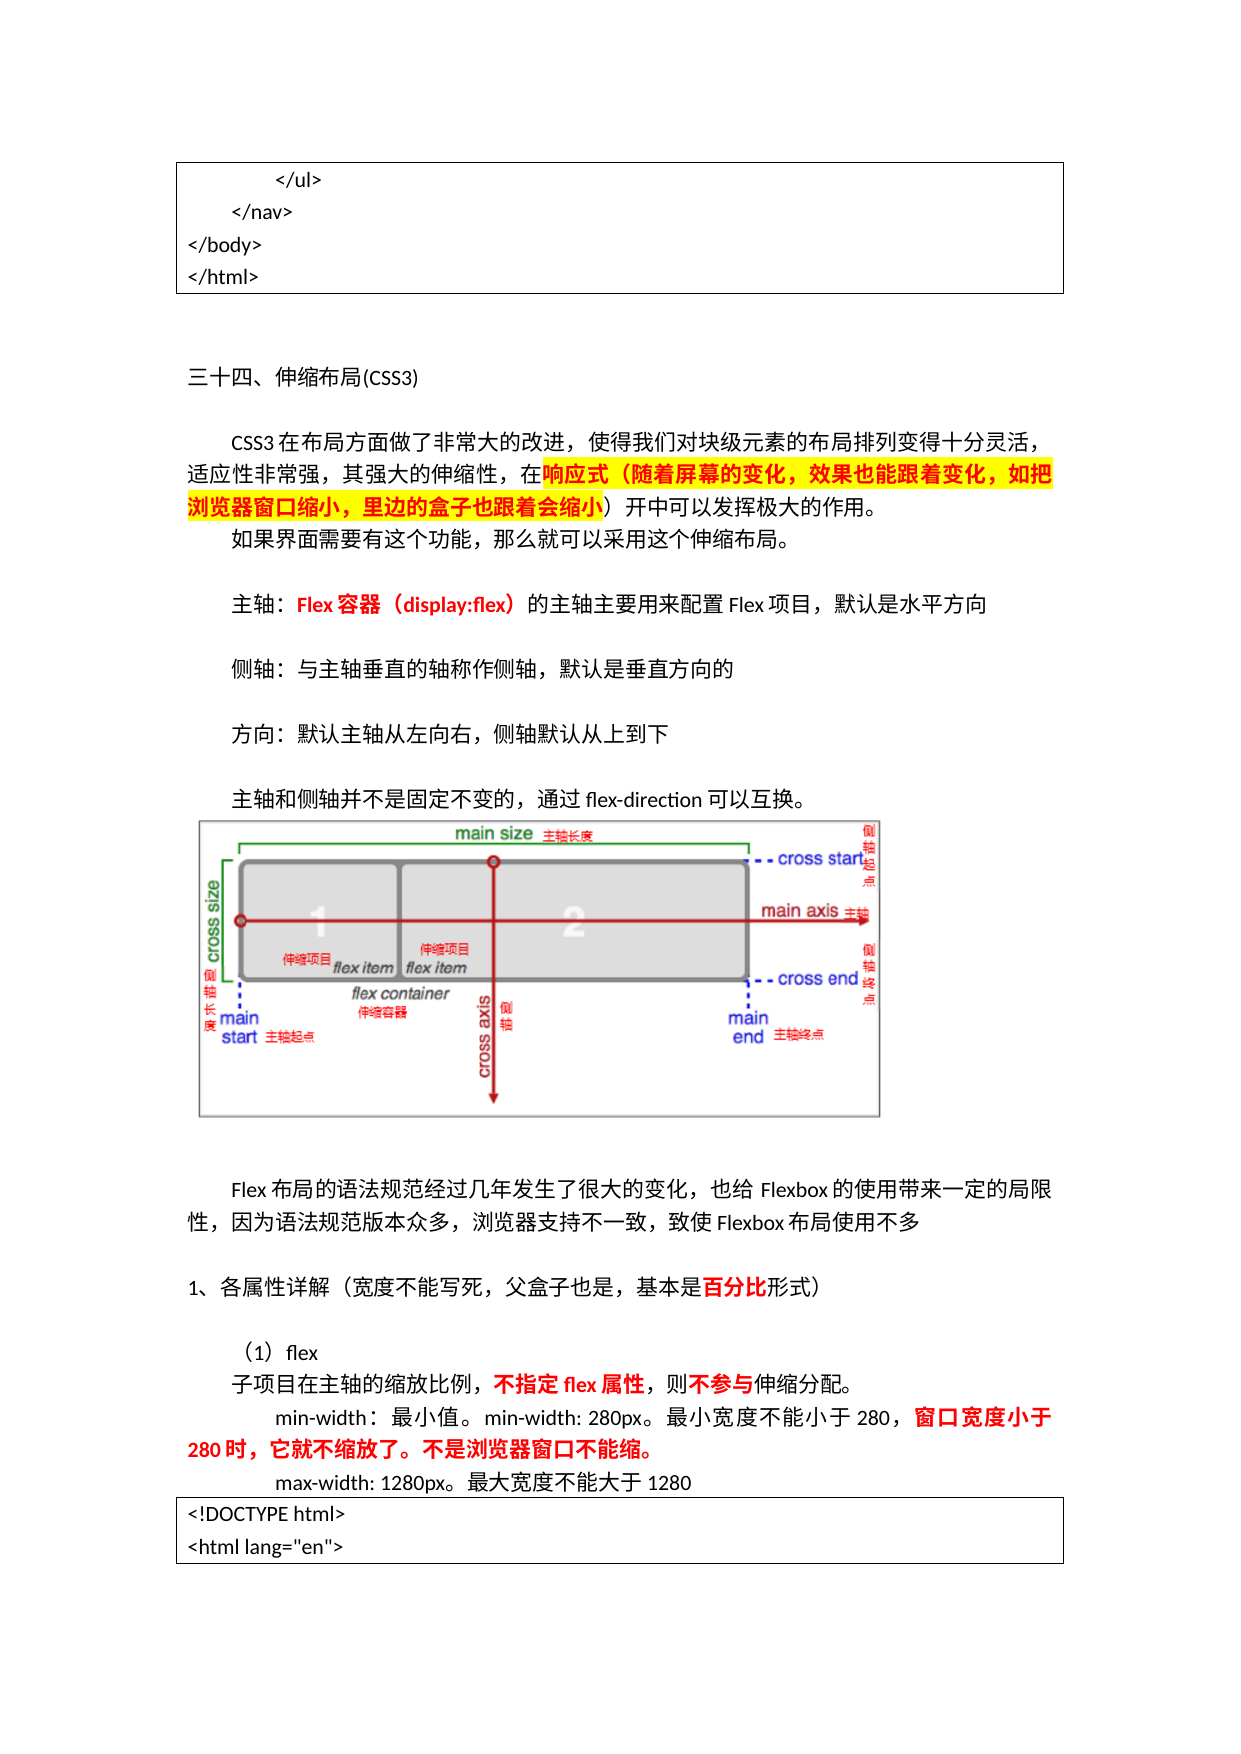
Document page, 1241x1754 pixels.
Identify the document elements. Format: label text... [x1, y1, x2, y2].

text （1）flex [187, 1334, 1053, 1367]
text max-width: 1280px。最大宽度不能大于 1280 [187, 1464, 1053, 1497]
text 如果界面需要有这个功能，那么就可以采用这个伸缩布局。 [187, 522, 1053, 554]
text 主轴：Flex容器（display:flex）的主轴主要用来配置Flex项目，默认是水平方向 [187, 587, 1053, 619]
text Flex布局的语法规范经过几年发生了很大的变化，也给Flexbox的使用带来一定的局限性，因为语法规范版本众多，浏览器支持不一致，致使Flexbox布局使用不多 [187, 1172, 1053, 1237]
text 1、各属性详解（宽度不能写死，父盒子也是，基本是百分比形式） [187, 1269, 1053, 1302]
text 子项目在主轴的缩放比例，不指定flex属性，则不参与伸缩分配。 [187, 1367, 1053, 1399]
text min-width：最小值。min-width: 280px。最小宽度不能小于280，窗口宽度小于280时，它就不缩放了。不是浏览器窗口不能缩。 [187, 1399, 1053, 1464]
text CSS3在布局方面做了非常大的改进，使得我们对块级元素的布局排列变得十分灵活，适应性非常强，其强大的伸缩性，在响应式（随着屏幕的变化，效果也能跟着变化，如把浏览器窗口缩小，里边的盒子也跟着会缩小）开中可以发挥极大的作用。 [187, 424, 1053, 522]
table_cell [177, 163, 1063, 293]
text 三十四、伸缩布局(CSS3) [187, 359, 1053, 392]
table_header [177, 1498, 1063, 1563]
text 方向：默认主轴从左向右，侧轴默认从上到下 [187, 717, 1053, 749]
text 主轴和侧轴并不是固定不变的，通过flex-direction可以互换。 [187, 782, 1053, 814]
text 侧轴：与主轴垂直的轴称作侧轴，默认是垂直方向的 [187, 652, 1053, 684]
picture [187, 814, 889, 1124]
